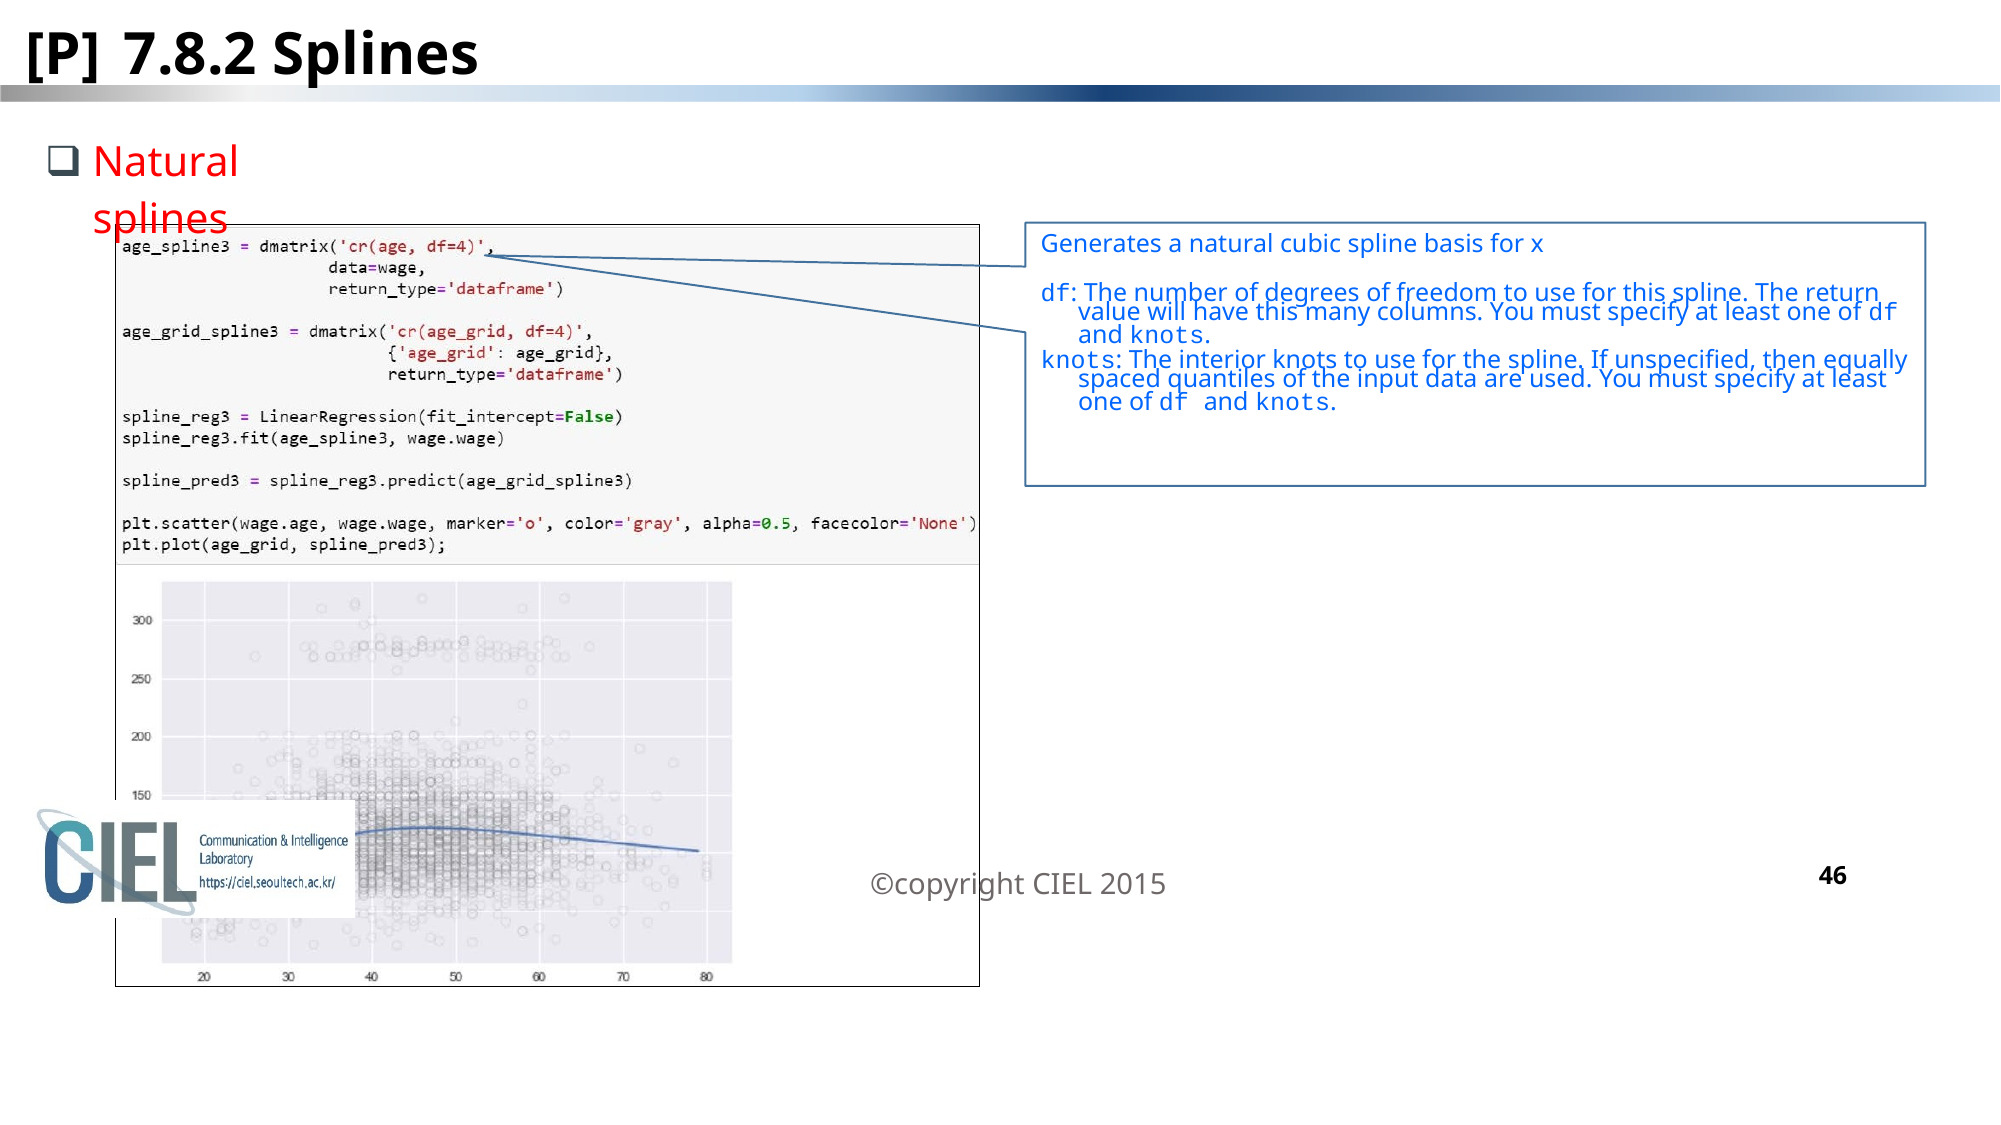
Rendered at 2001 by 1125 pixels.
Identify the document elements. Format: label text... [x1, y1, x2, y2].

text Generates a natural cubic spline basis for x [1040, 225, 1960, 259]
picture [511, 257, 979, 324]
picture [0, 85, 2000, 102]
text ©copyright CIEL 2015 46 [870, 857, 1960, 903]
text knots: The interior knots to use for the spline. If unspecified, then equally spaced quantiles of the input data are used. You must specify at least one of df and knots. [1040, 351, 1914, 418]
list Natural splines [45, 132, 377, 246]
subtitle 7.8.2 Splines [25, 0, 1960, 93]
text df: The number of degrees of freedom to use for this spline. The return value will have this many columns. You must specify at least one of df and knots. [1040, 284, 1914, 351]
picture [32, 225, 979, 986]
